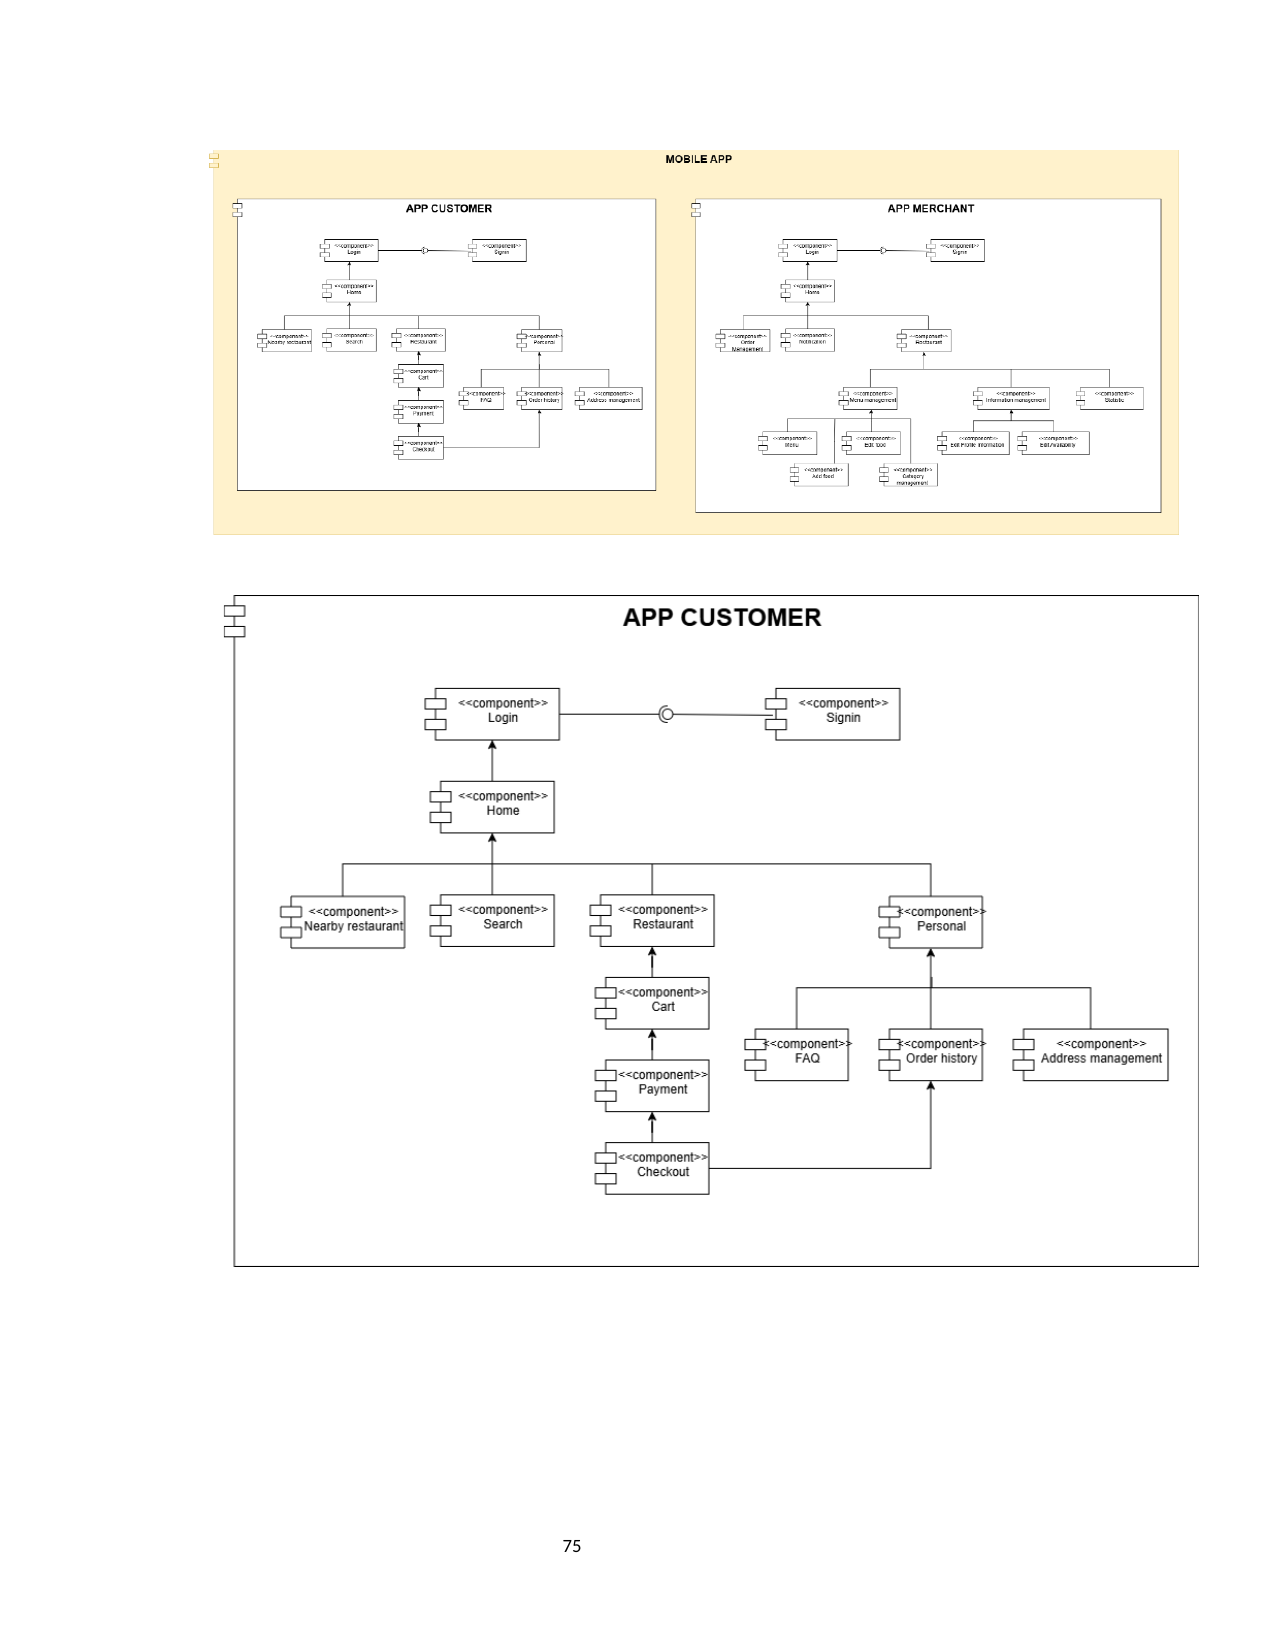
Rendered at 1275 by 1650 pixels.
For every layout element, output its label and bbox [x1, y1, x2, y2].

picture [223, 595, 1199, 1267]
picture [209, 150, 1179, 535]
